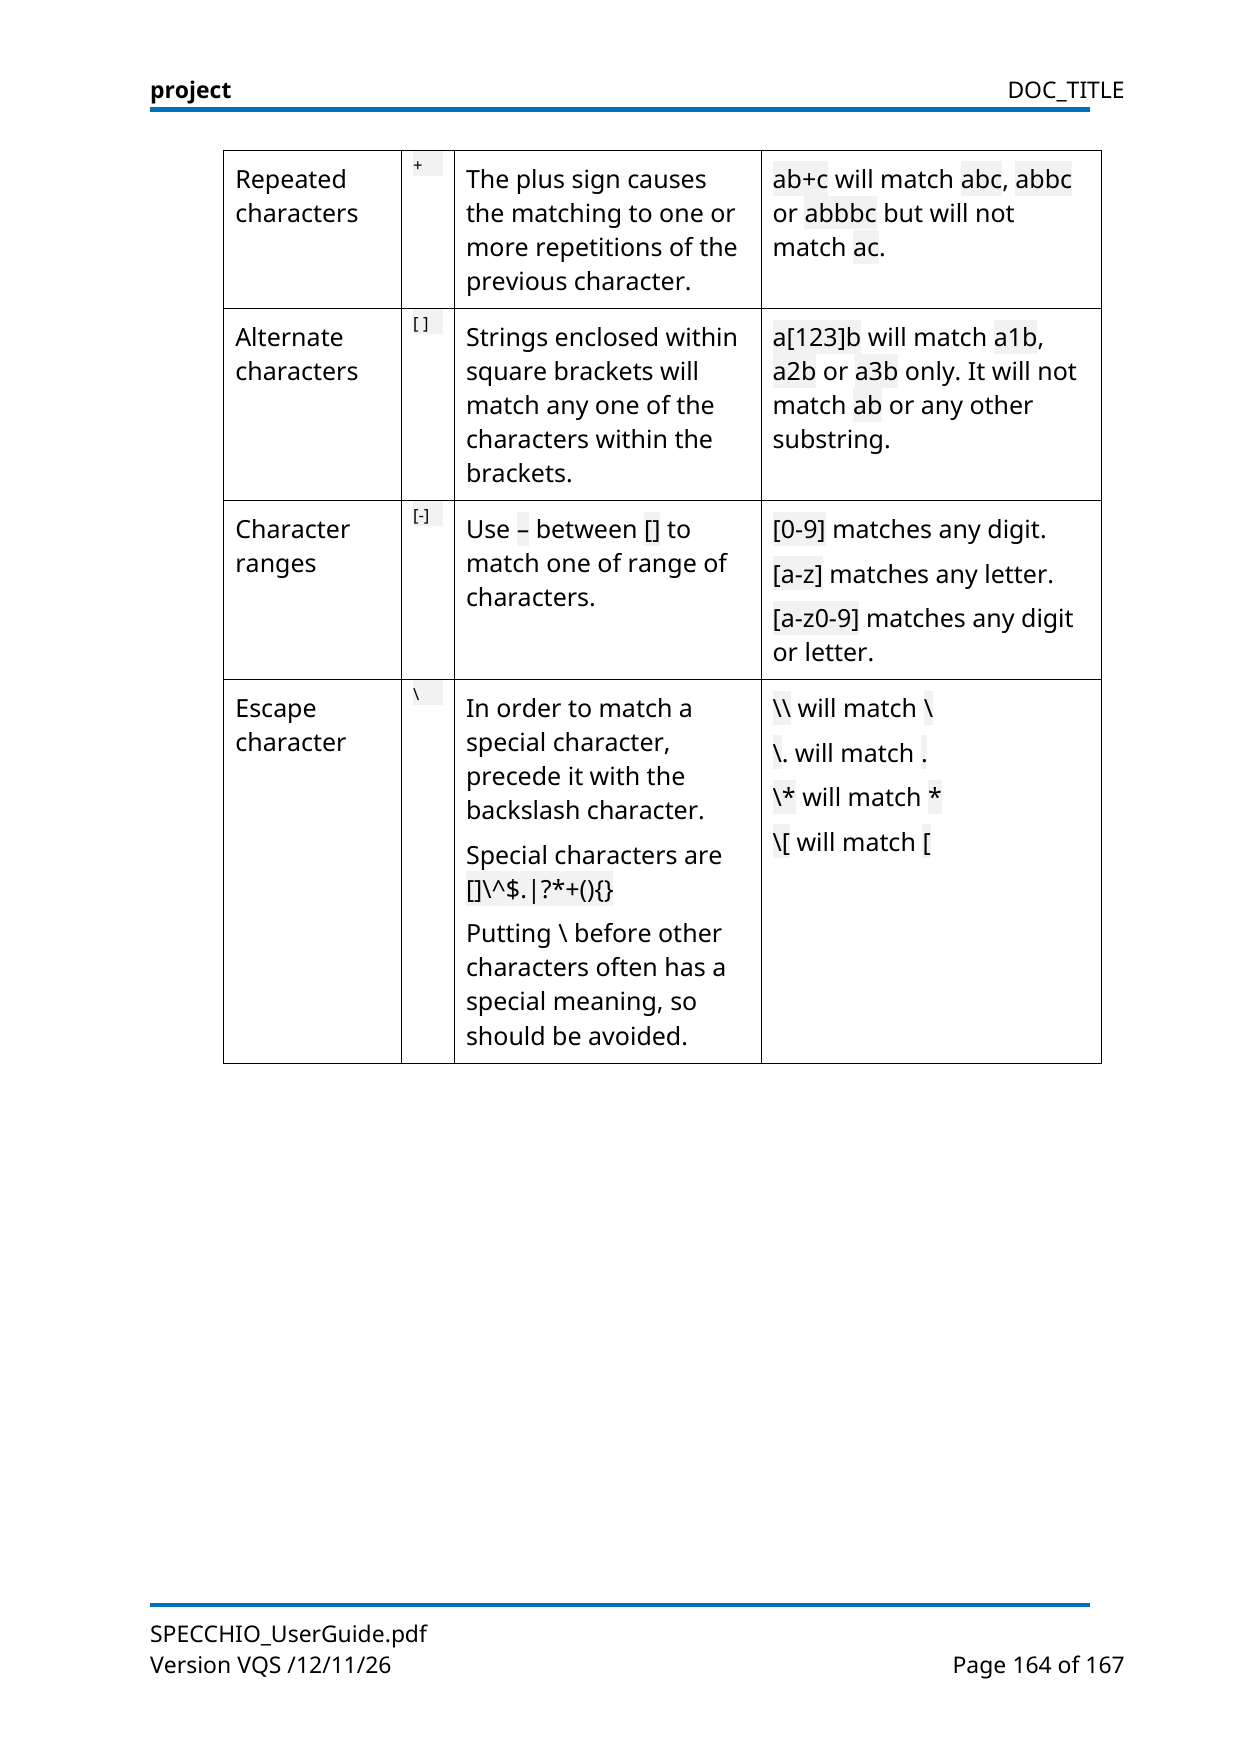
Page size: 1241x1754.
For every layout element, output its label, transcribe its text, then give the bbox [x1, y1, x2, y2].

table_cell The plus sign causes the matching to one or more repetitions of the previous character. [455, 151, 761, 308]
table_cell \\ will match \ \. will match . \* will match * \[ will match [ [762, 680, 1101, 1063]
table_cell Use – between [] to match one of range of characters. [455, 501, 761, 679]
table_cell Character ranges [224, 501, 401, 679]
table_cell Strings enclosed within square brackets will match any one of the characters within the brackets. [455, 309, 761, 500]
table_cell [ ] [402, 309, 454, 500]
table_cell ab+c will match abc, abbc or abbbc but will not match ac. [762, 151, 1101, 308]
table_cell Repeated characters [224, 151, 401, 308]
table_cell [-] [402, 501, 454, 679]
table_cell In order to match a special character, precede it with the backslash character. Special characters are []\^$.|?*+(){} Putting \ before other characters often has a special meaning, so should be avoided. [455, 680, 761, 1063]
table_cell Escape character [224, 680, 401, 1063]
table_cell \ [402, 680, 454, 1063]
table_cell [0-9] matches any digit. [a-z] matches any letter. [a-z0-9] matches any digit or letter. [762, 501, 1101, 679]
table_cell + [402, 151, 454, 308]
table_cell Alternate characters [224, 309, 401, 500]
table_cell a[123]b will match a1b, a2b or a3b only. It will not match ab or any other substring. [762, 309, 1101, 500]
